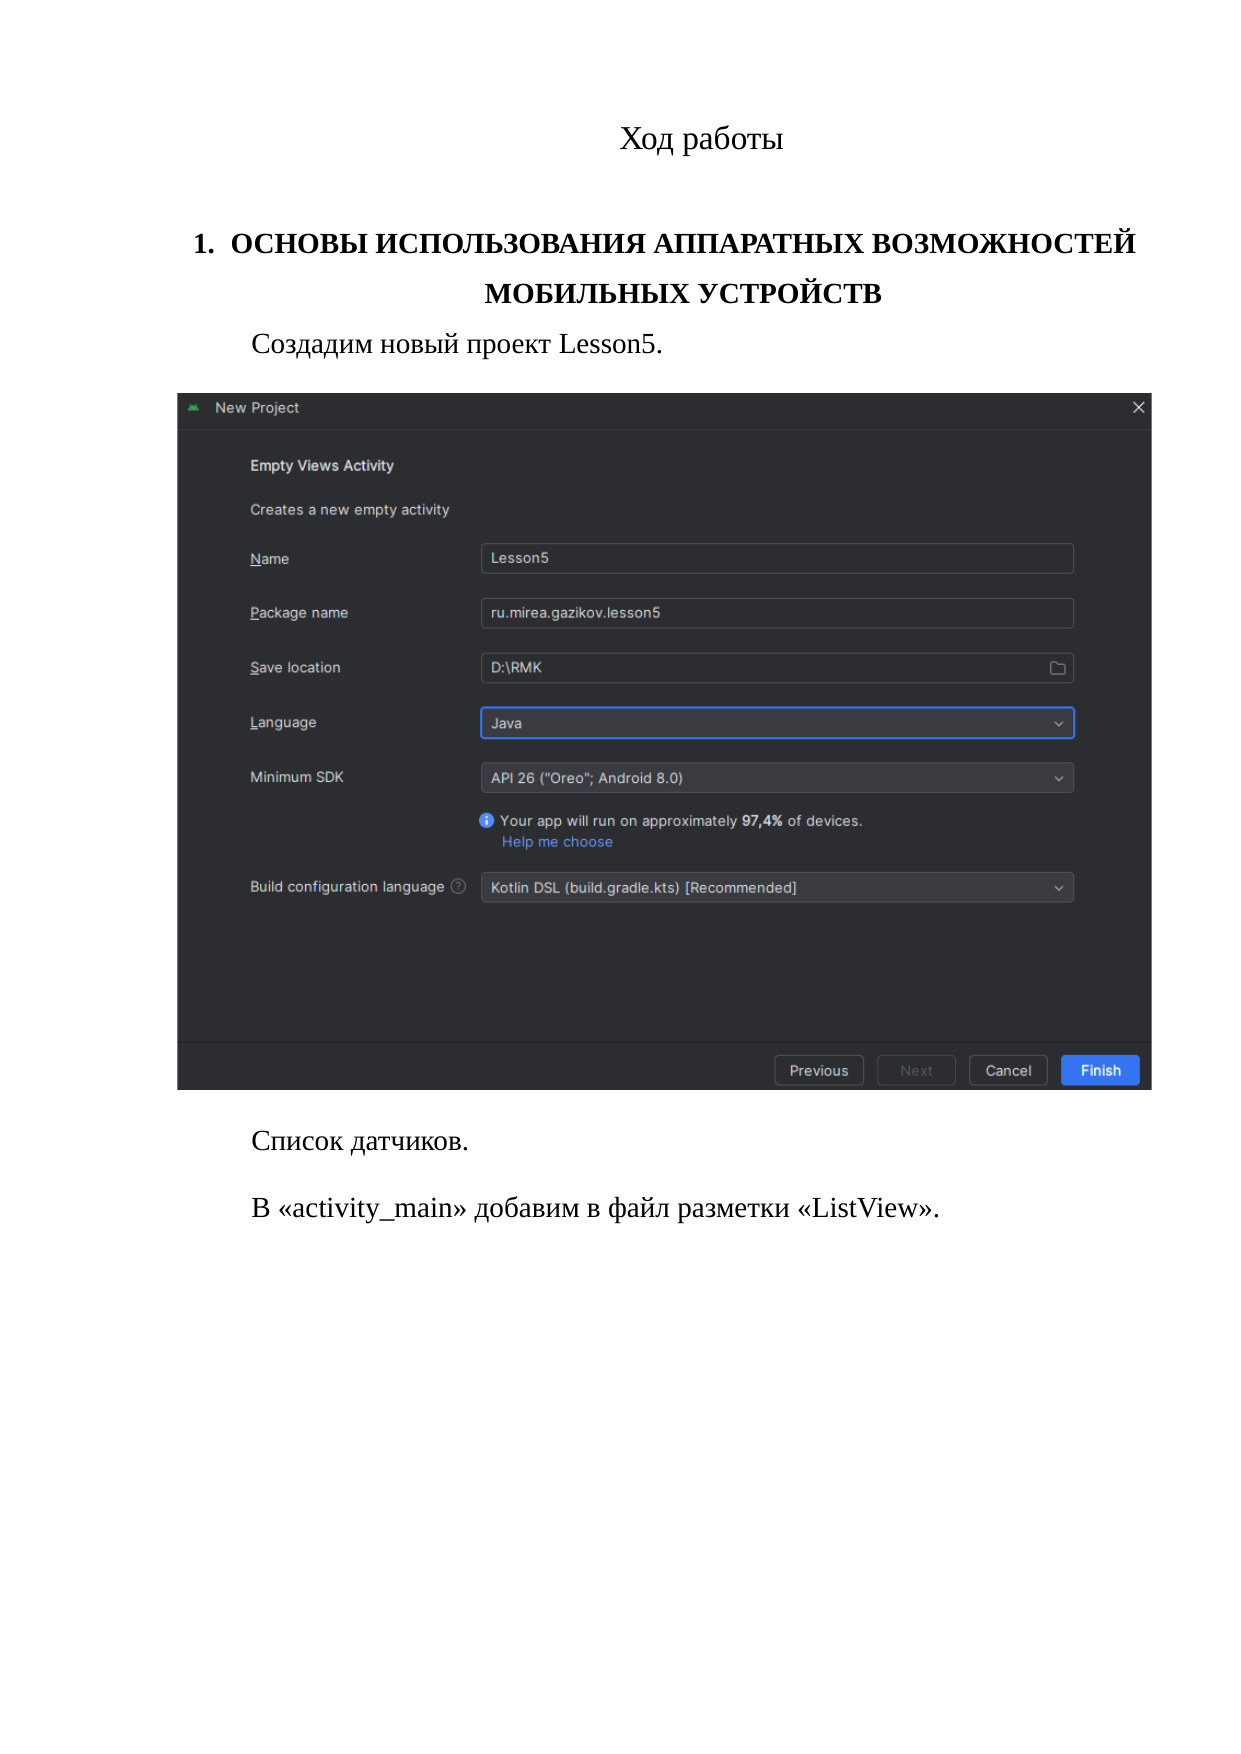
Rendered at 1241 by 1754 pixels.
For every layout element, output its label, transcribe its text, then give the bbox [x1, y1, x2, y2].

text В «activity_main» добавим в файл разметки «ListView». [177, 1190, 1152, 1223]
picture [177, 393, 1152, 1090]
text Список датчиков. [177, 1123, 1152, 1157]
text Ход работы [177, 118, 1152, 156]
text ОСНОВЫ ИСПОЛЬЗОВАНИЯ АППАРАТНЫХ ВОЗМОЖНОСТЕЙ МОБИЛЬНЫХ УСТРОЙСТВ [177, 226, 1152, 310]
text Создадим новый проект Lesson5. [177, 327, 1152, 360]
